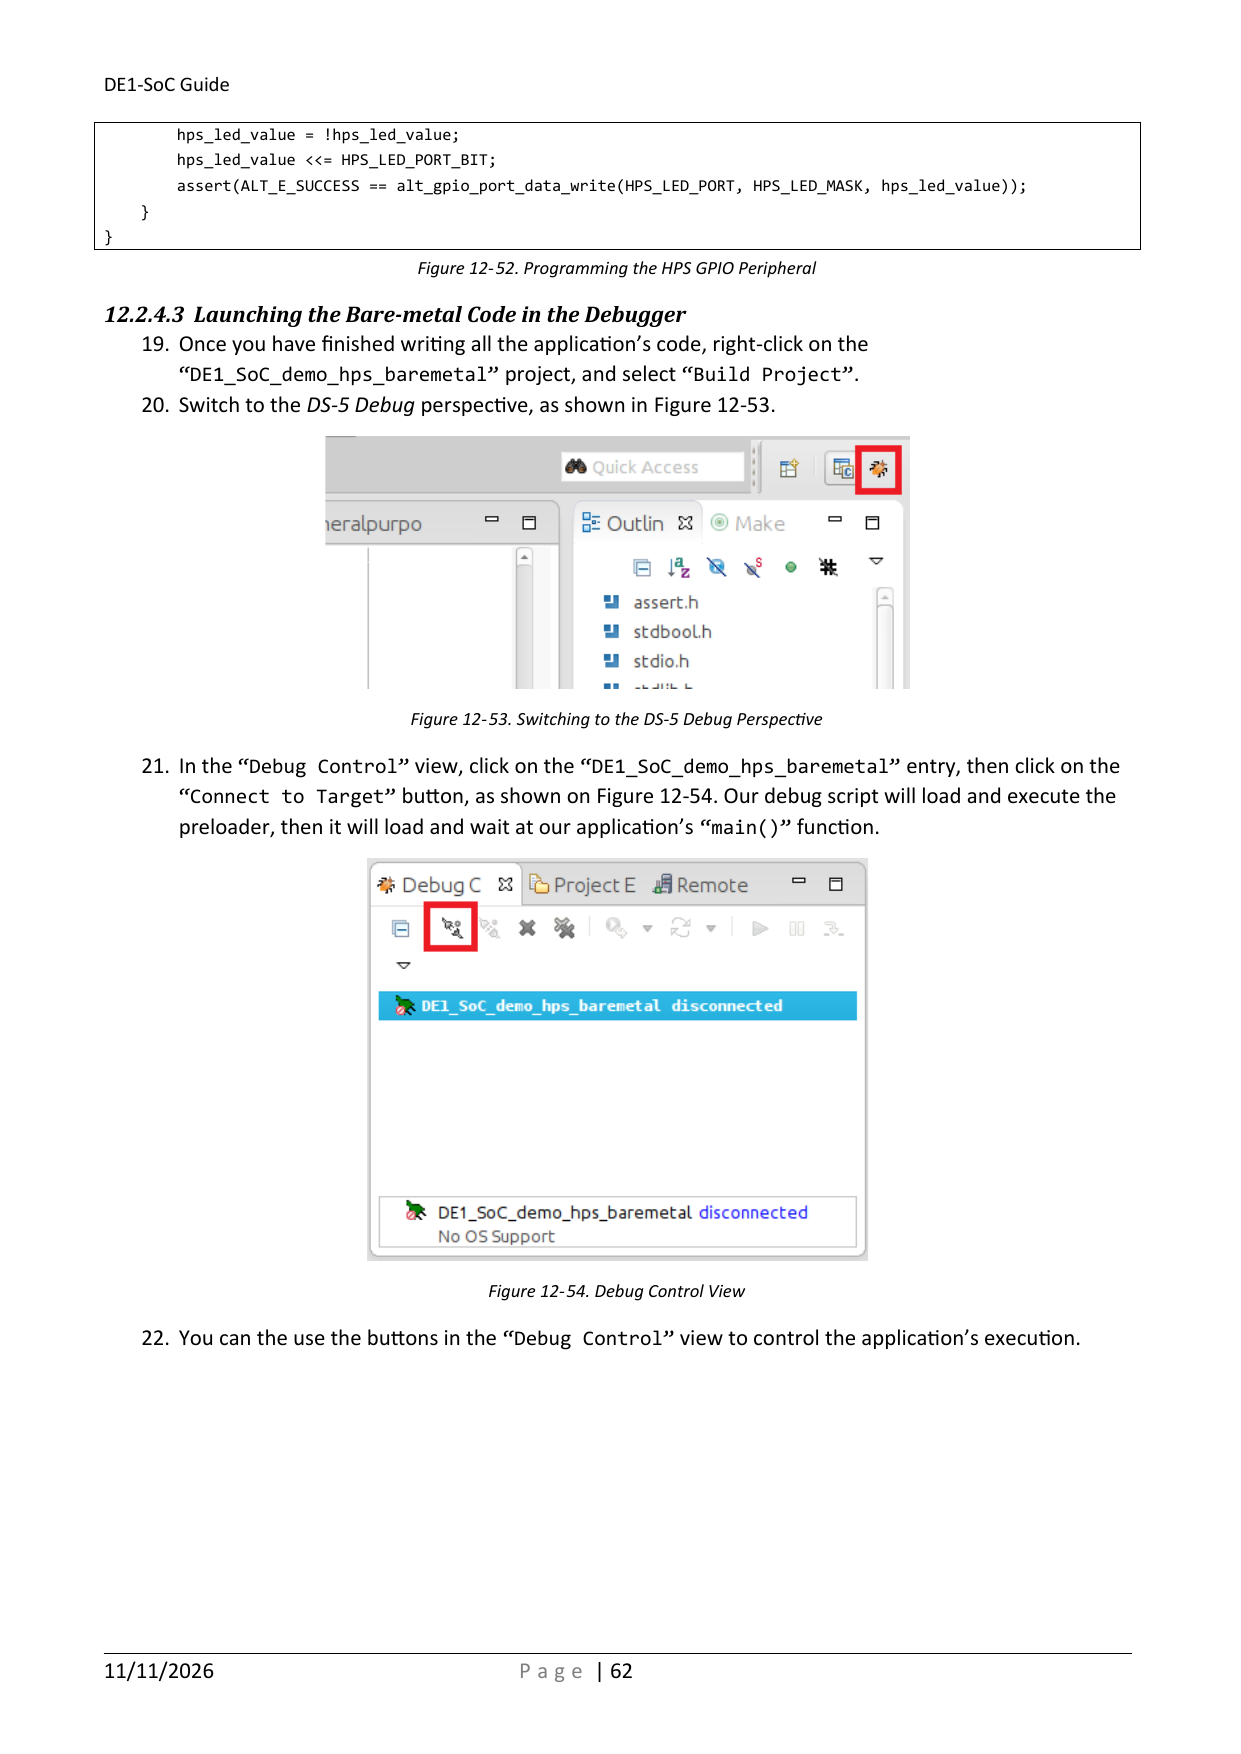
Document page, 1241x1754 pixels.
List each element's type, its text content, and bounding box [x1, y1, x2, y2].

picture [367, 858, 869, 1261]
text } [95, 199, 1140, 221]
list Once you have finished writing all the application’s code, right-click on the “DE1_SoC_demo_hps_baremetal” project, and select “Build Project”. [141, 329, 1132, 387]
text hps_led_value <<= HPS_LED_PORT_BIT; [95, 147, 1140, 170]
text } [95, 224, 1140, 249]
picture [325, 436, 910, 689]
subtitle Launching the Bare-metal Code in the Debugger [103, 300, 1132, 327]
list You can the use the buttons in the “Debug Control” view to control the application’s execution. [141, 1323, 1132, 1351]
text hps_led_value = !hps_led_value; [95, 123, 1140, 144]
text assert(ALT_E_SUCCESS == alt_gpio_port_data_write(HPS_LED_PORT, HPS_LED_MASK, hps_led_value)); [95, 173, 1140, 196]
